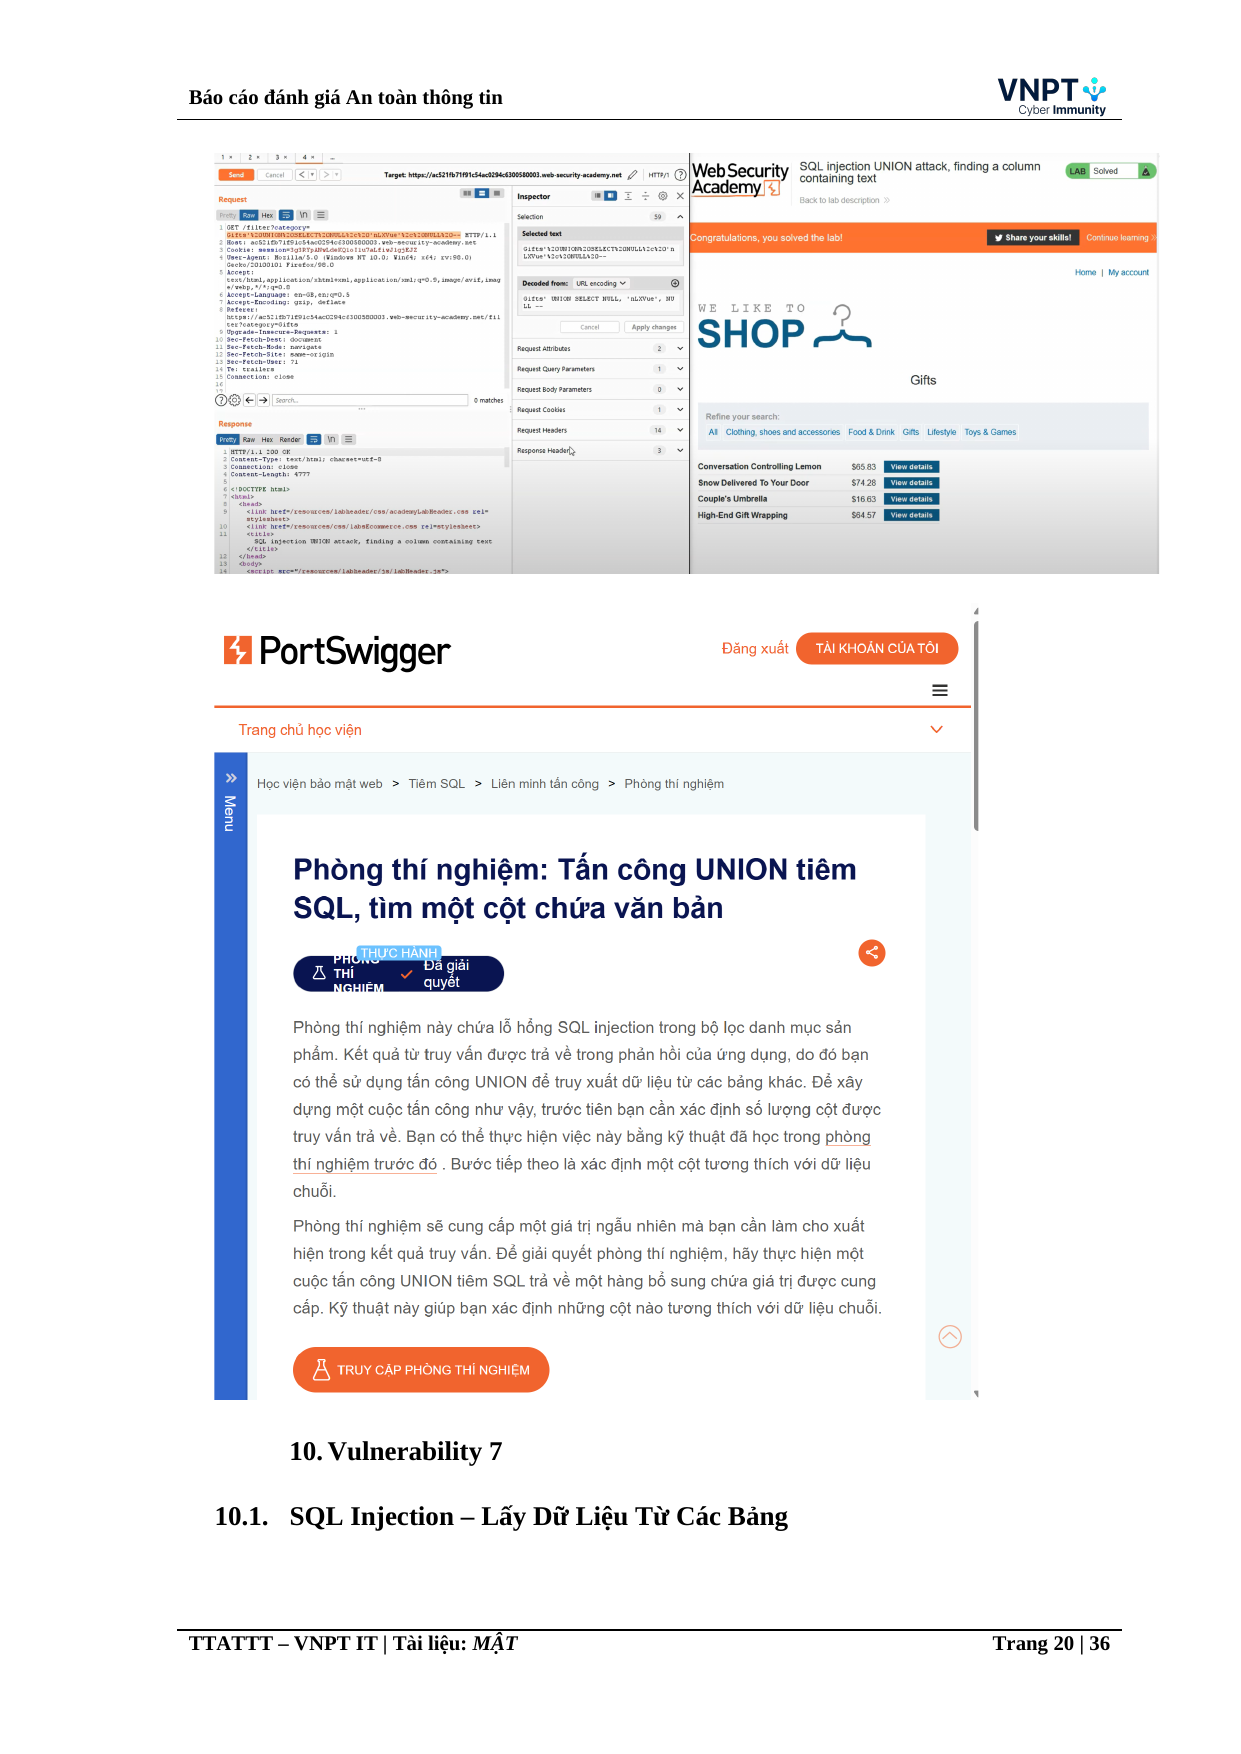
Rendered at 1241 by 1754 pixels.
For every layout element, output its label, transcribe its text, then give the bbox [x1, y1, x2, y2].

picture [214, 153, 1160, 574]
picture [994, 75, 1110, 120]
picture [214, 603, 979, 1400]
subtitle SQL Injection – Lấy Dữ Liệu Từ Các Bảng [214, 1500, 1122, 1531]
subtitle Vulnerability 7 [252, 1435, 1122, 1466]
